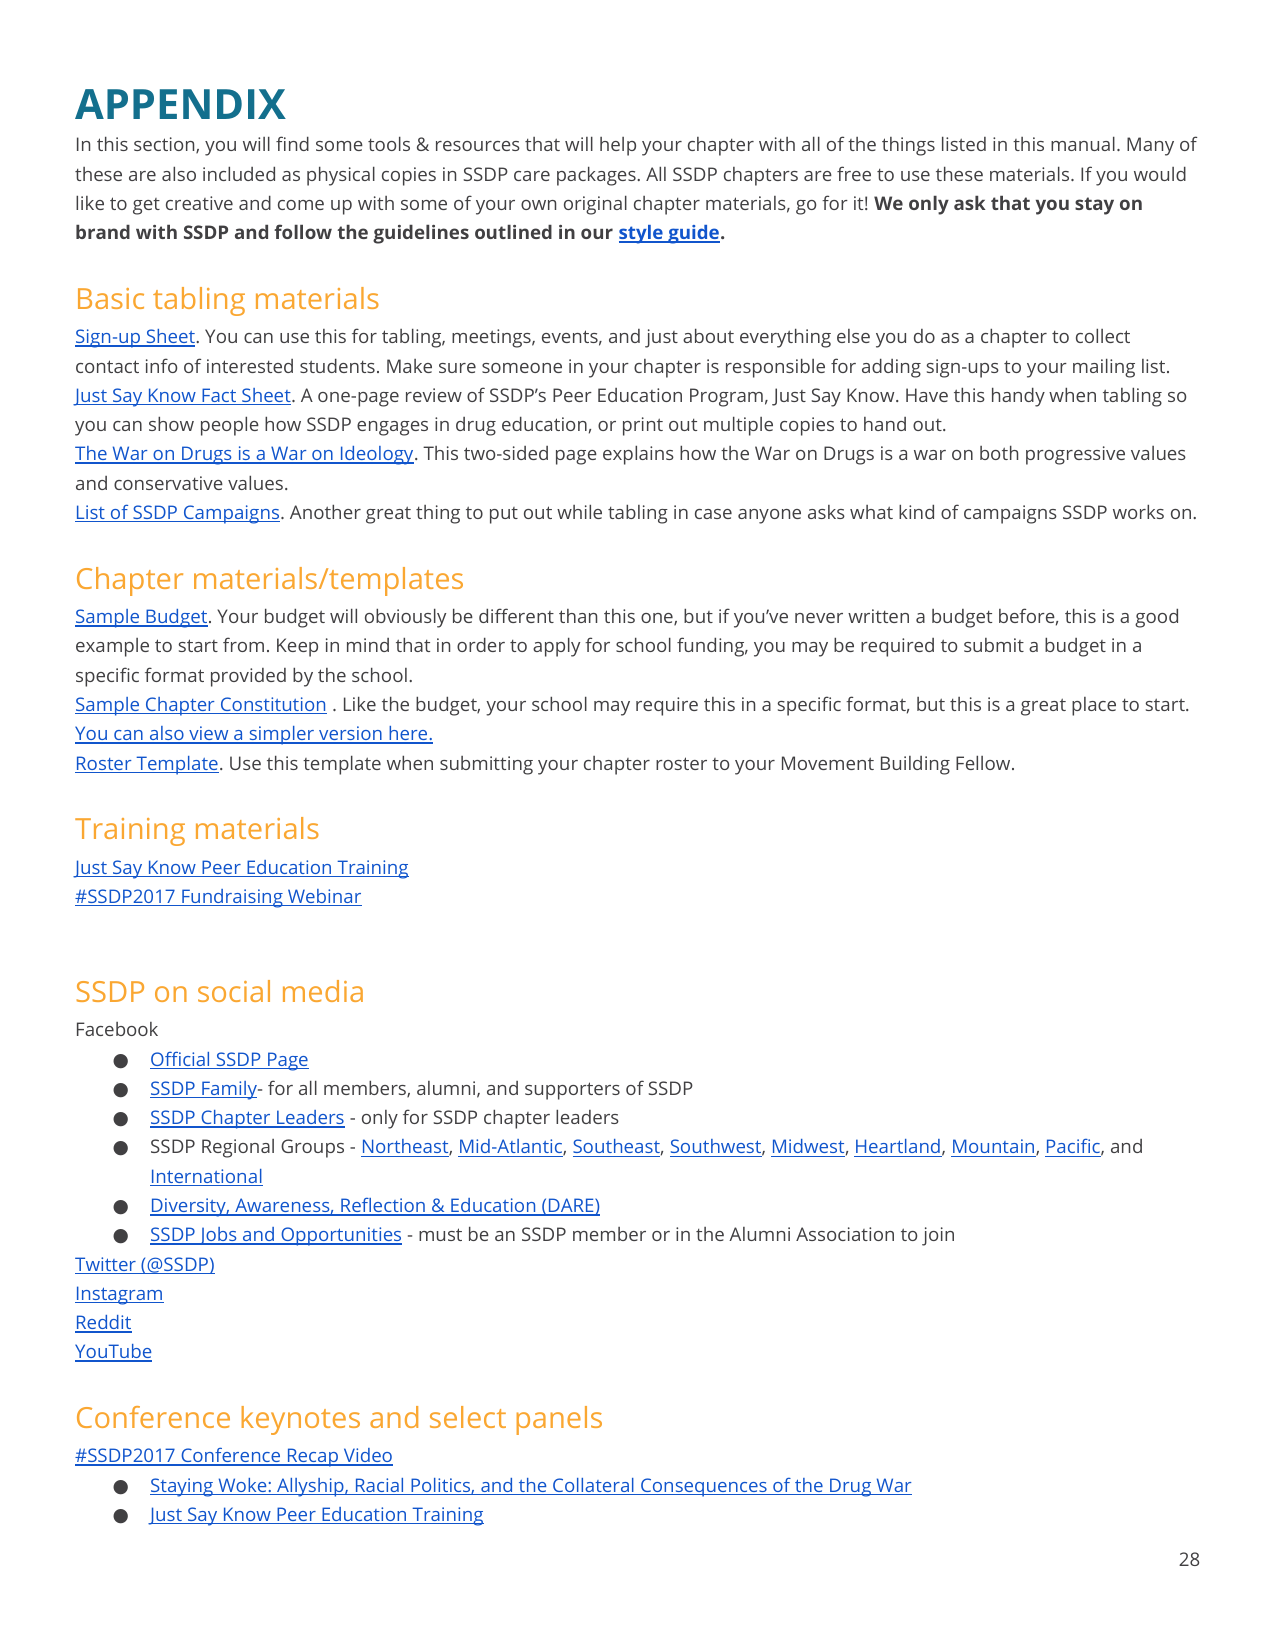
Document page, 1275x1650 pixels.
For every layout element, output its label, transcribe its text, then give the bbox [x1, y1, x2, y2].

text #SSDP2017 Conference Recap Video [75, 1443, 1200, 1468]
list Just Say Know Peer Education Training [112, 1501, 1200, 1527]
text Instagram [75, 1280, 1200, 1306]
text Just Say Know Peer Education Training [75, 854, 1200, 879]
title APPENDIX [75, 75, 1200, 132]
subtitle SSDP on social media [75, 971, 1200, 1011]
text Sample Chapter Constitution . Like the budget, your school may require this in a specific format, but this is a great place to start. You can also view a simpler version here. [75, 691, 1200, 746]
text In this section, you will find some tools & resources that will help your chapter with all of the things listed in this manual. Many of these are also included as physical copies in SSDP care packages. All SSDP chapters are free to use these materials. If you would like to get creative and come up with some of your own original chapter materials, go for it! We only ask that you stay on brand with SSDP and follow the guidelines outlined in our style guide. [75, 132, 1200, 245]
text Twitter (@SSDP) [75, 1251, 1200, 1276]
list SSDP Family- for all members, alumni, and supporters of SSDP [112, 1075, 1200, 1101]
list SSDP Chapter Leaders - only for SSDP chapter leaders [112, 1104, 1200, 1130]
text Facebook [75, 1017, 1200, 1042]
text The War on Drugs is a War on Ideology. This two-sided page explains how the War on Drugs is a war on both progressive values and conservative values. [75, 441, 1200, 496]
list SSDP Jobs and Opportunities - must be an SSDP member or in the Alumni Association to join [112, 1222, 1200, 1247]
text #SSDP2017 Fundraising Webinar [75, 883, 1200, 909]
subtitle Training materials [75, 808, 1200, 848]
text Sample Budget. Your budget will obviously be different than this one, but if you’ve never written a budget before, this is a good example to start from. Keep in mind that in order to apply for school funding, you may be required to submit a budget in a specific format provided by the school. [75, 603, 1200, 688]
subtitle Basic tabling materials [75, 278, 1200, 318]
list Diversity, Awareness, Reflection & Education (DARE) [112, 1192, 1200, 1218]
text Just Say Know Fact Sheet. A one-page review of SSDP’s Peer Education Program, Just Say Know. Have this handy when tabling so you can show people how SSDP engages in drug education, or print out multiple copies to hand out. [75, 382, 1200, 437]
subtitle Conference keynotes and select panels [75, 1397, 1200, 1437]
text Sign-up Sheet. You can use this for tabling, meetings, events, and just about everything else you do as a chapter to collect contact info of interested students. Make sure someone in your chapter is responsible for adding sign-ups to your mailing list. [75, 324, 1200, 378]
list Official SSDP Page [112, 1046, 1200, 1072]
text YouTube [75, 1339, 1200, 1364]
list Staying Woke: Allyship, Racial Politics, and the Collateral Consequences of the Drug War [112, 1472, 1200, 1498]
text Reddit [75, 1309, 1200, 1335]
text List of SSDP Campaigns. Another great thing to put out while tabling in case anyone asks what kind of campaigns SSDP works on. [75, 499, 1200, 525]
list SSDP Regional Groups - Northeast, Mid-Atlantic, Southeast, Southwest, Midwest, Heartland, Mountain, Pacific, and International [112, 1134, 1200, 1189]
text Roster Template. Use this template when submitting your chapter roster to your Movement Building Fellow. [75, 750, 1200, 775]
subtitle Chapter materials/templates [75, 558, 1200, 598]
